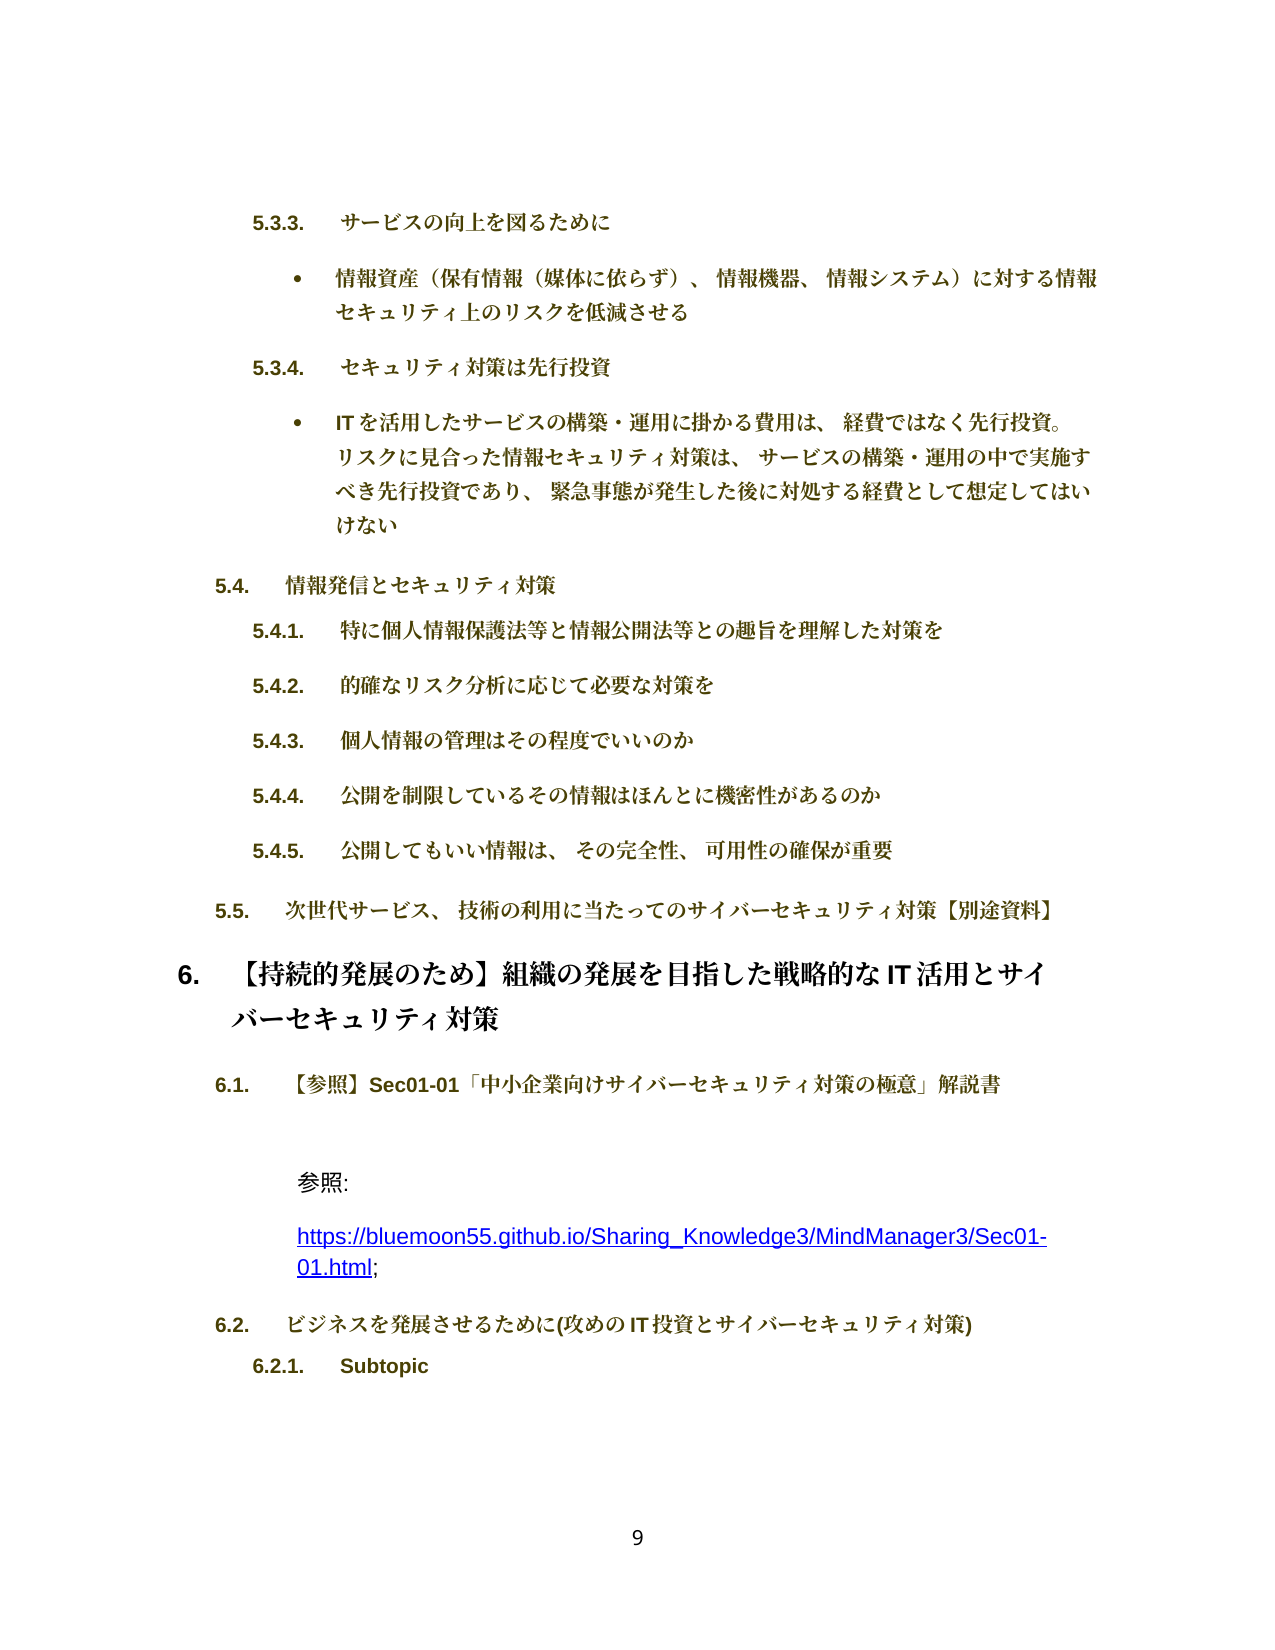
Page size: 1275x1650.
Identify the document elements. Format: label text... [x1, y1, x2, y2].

list 特に個人情報保護法等と情報公開法等との趣旨を理解した対策を [252, 614, 1098, 644]
text 参照: [297, 1166, 1098, 1198]
list ITを活用したサービスの構築・運用に掛かる費用は、 経費ではなく先行投資。 リスクに見合った情報セキュリティ対策は、 サービスの構築・運用の中で実施すべき先行投資であり、 緊急事態が発生した後に対処する経費として想定してはいけない [294, 407, 1098, 540]
list 公開を制限しているその情報はほんとに機密性があるのか [252, 780, 1098, 809]
list 情報資産（保有情報（媒体に依らず）、 情報機器、 情報システム）に対する情報セキュリティ上のリスクを低減させる [294, 262, 1098, 326]
list 【参照】Sec01-01「中小企業向けサイバーセキュリティ対策の極意」解説書 [215, 1068, 1098, 1098]
list 個人情報の管理はその程度でいいのか [252, 724, 1098, 754]
list Subtopic [252, 1353, 1098, 1377]
list 公開してもいい情報は、 その完全性、 可用性の確保が重要 [252, 835, 1098, 865]
list セキュリティ対策は先行投資 [252, 352, 1098, 381]
text https://bluemoon55.github.io/Sharing_Knowledge3/MindManager3/Sec01-01.html; [297, 1223, 1098, 1280]
list サービスの向上を図るために [252, 207, 1098, 237]
list 次世代サービス、 技術の利用に当たってのサイバーセキュリティ対策【別途資料】 [215, 894, 1098, 924]
list 【持続的発展のため】組織の発展を目指した戦略的なIT活用とサイバーセキュリティ対策 [177, 954, 1098, 1037]
list 情報発信とセキュリティ対策 [215, 569, 1098, 599]
list ビジネスを発展させるために(攻めのIT投資とサイバーセキュリティ対策) [215, 1309, 1098, 1338]
list 的確なリスク分析に応じて必要な対策を [252, 669, 1098, 699]
